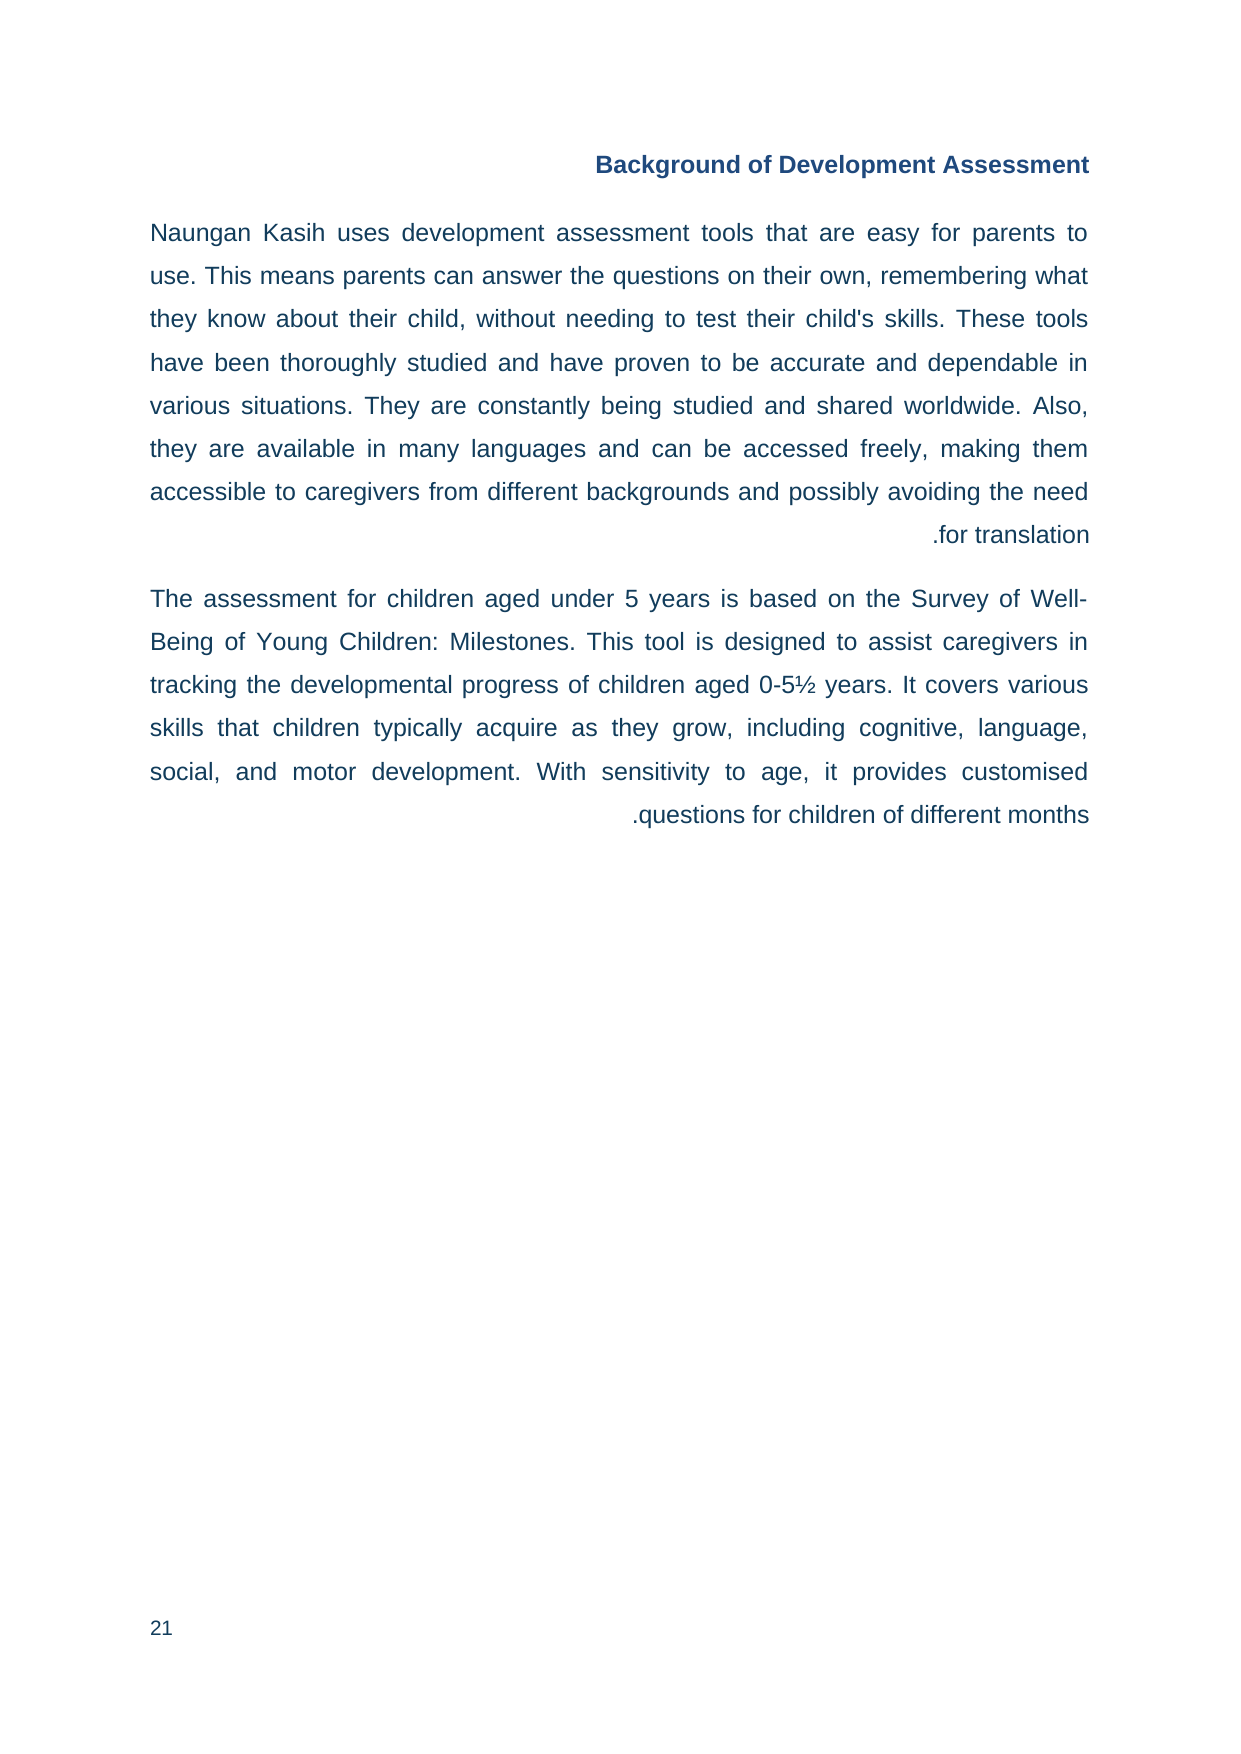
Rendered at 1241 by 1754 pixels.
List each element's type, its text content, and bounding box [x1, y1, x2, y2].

text The assessment for children aged under 5 years is based on the Survey of Well-Being of Young Children: Milestones. This tool is designed to assist caregivers in tracking the developmental progress of children aged 0-5½ years. It covers various skills that children typically acquire as they grow, including cognitive, language, social, and motor development. With sensitivity to age, it provides customised questions for children of different months. [150, 584, 1090, 828]
subtitle Background of Development Assessment [150, 150, 1090, 179]
text Naungan Kasih uses development assessment tools that are easy for parents to use. This means parents can answer the questions on their own, remembering what they know about their child, without needing to test their child's skills. These tools have been thoroughly studied and have proven to be accurate and dependable in various situations. They are constantly being studied and shared worldwide. Also, they are available in many languages and can be accessed freely, making them accessible to caregivers from different backgrounds and possibly avoiding the need for translation. [150, 218, 1090, 549]
